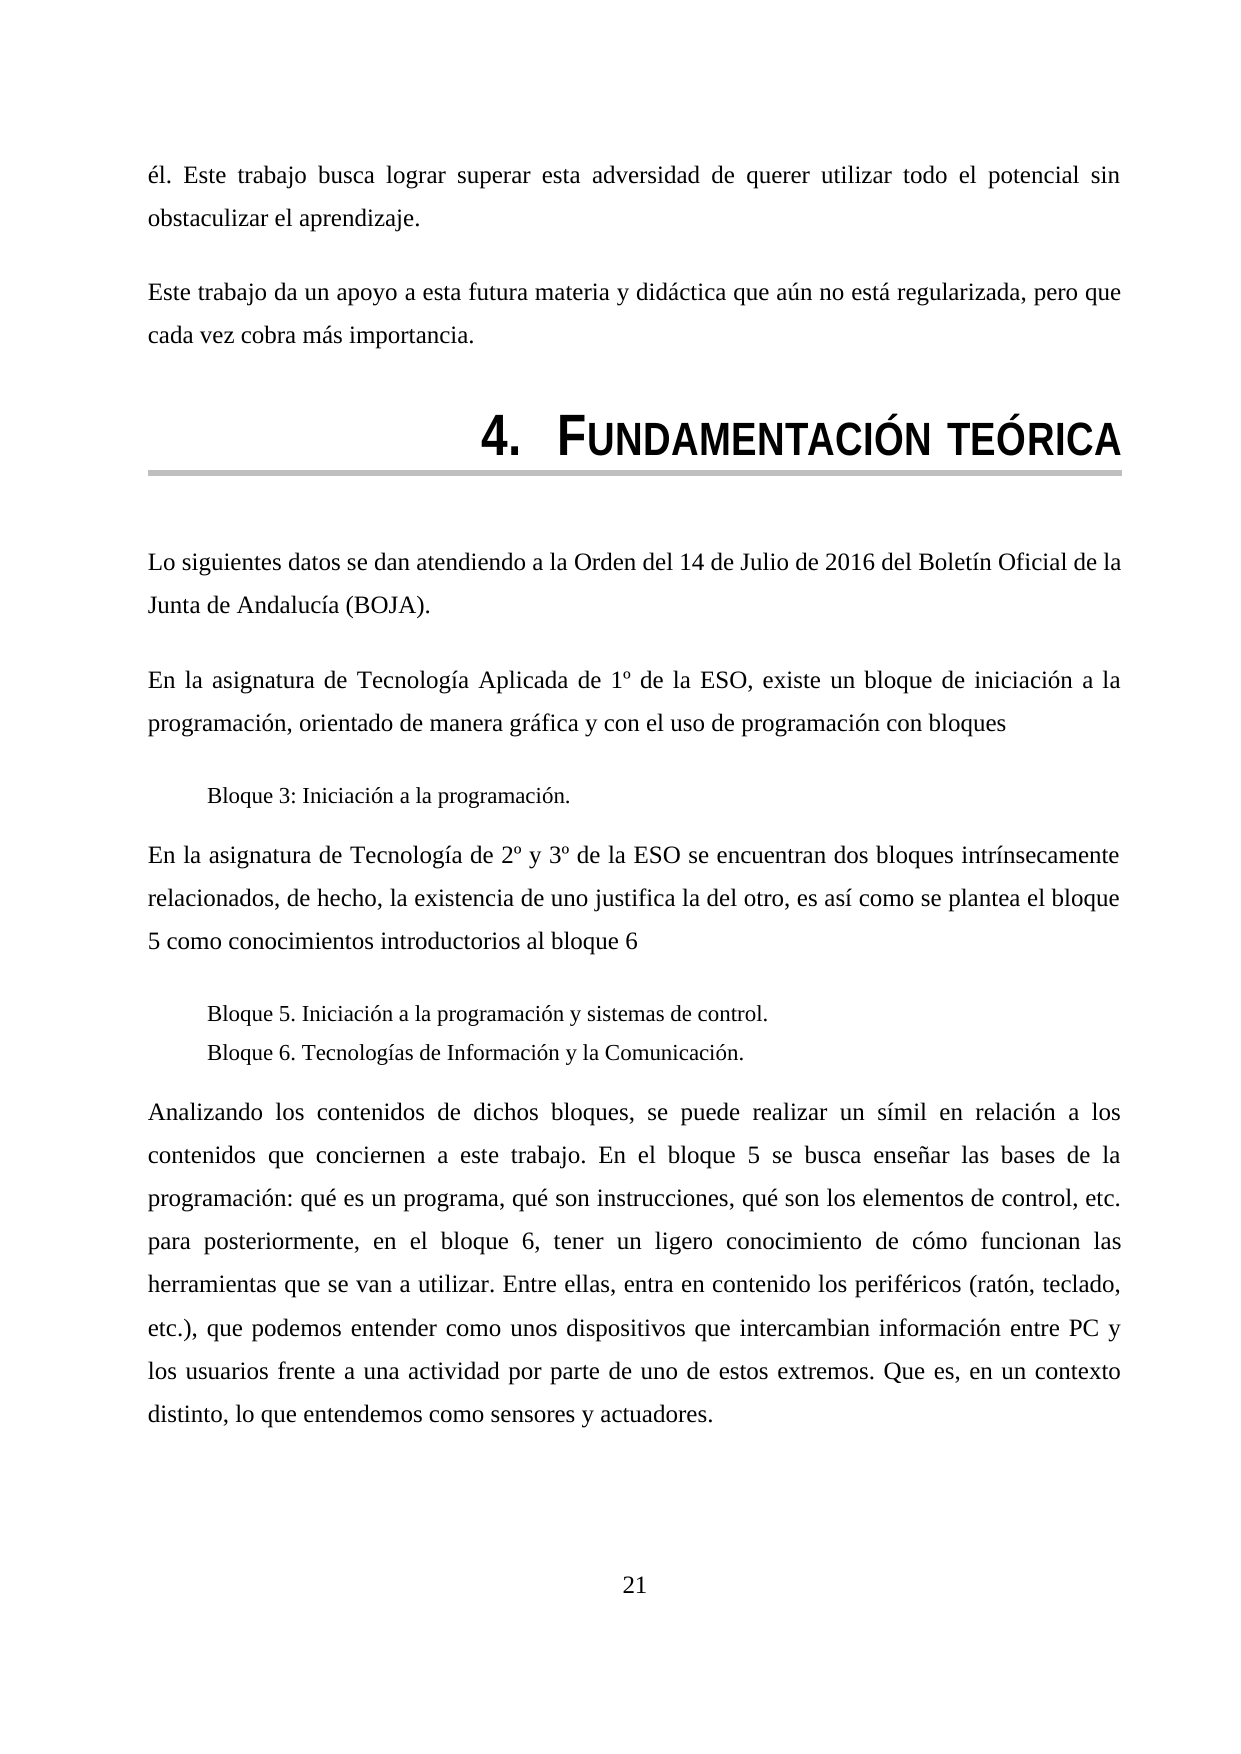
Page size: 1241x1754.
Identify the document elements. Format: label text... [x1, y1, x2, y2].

text En la asignatura de Tecnología Aplicada de 1º de la ESO, existe un bloque de iniciación a la programación, orientado de manera gráfica y con el uso de programación con bloques [148, 665, 1122, 737]
text Analizando los contenidos de dichos bloques, se puede realizar un símil en relación a los contenidos que conciernen a este trabajo. En el bloque 5 se busca enseñar las bases de la programación: qué es un programa, qué son instrucciones, qué son los elementos de control, etc. para posteriormente, en el bloque 6, tener un ligero conocimiento de cómo funcionan las herramientas que se van a utilizar. Entre ellas, entra en contenido los periféricos (ratón, teclado, etc.), que podemos entender como unos dispositivos que intercambian información entre PC y los usuarios frente a una actividad por parte de uno de estos extremos. Que es, en un contexto distinto, lo que entendemos como sensores y actuadores. [148, 1097, 1122, 1428]
text Este trabajo da un apoyo a esta futura materia y didáctica que aún no está regularizada, pero que cada vez cobra más importancia. [148, 277, 1122, 349]
text En la asignatura de Tecnología de 2º y 3º de la ESO se encuentran dos bloques intrínsecamente relacionados, de hecho, la existencia de uno justifica la del otro, es así como se plantea el bloque 5 como conocimientos introductorios al bloque 6 [148, 840, 1122, 955]
text Lo siguientes datos se dan atendiendo a la Orden del 14 de Julio de 2016 del Boletín Oficial de la Junta de Andalucía (BOJA). [148, 547, 1122, 619]
text Bloque 3: Iniciación a la programación. [207, 782, 1063, 809]
text Bloque 5. Iniciación a la programación y sistemas de control. [207, 1001, 1063, 1027]
text Bloque 6. Tecnologías de Información y la Comunicación. [207, 1039, 1063, 1066]
subtitle Fundamentación teórica [148, 401, 1122, 470]
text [148, 160, 1122, 232]
